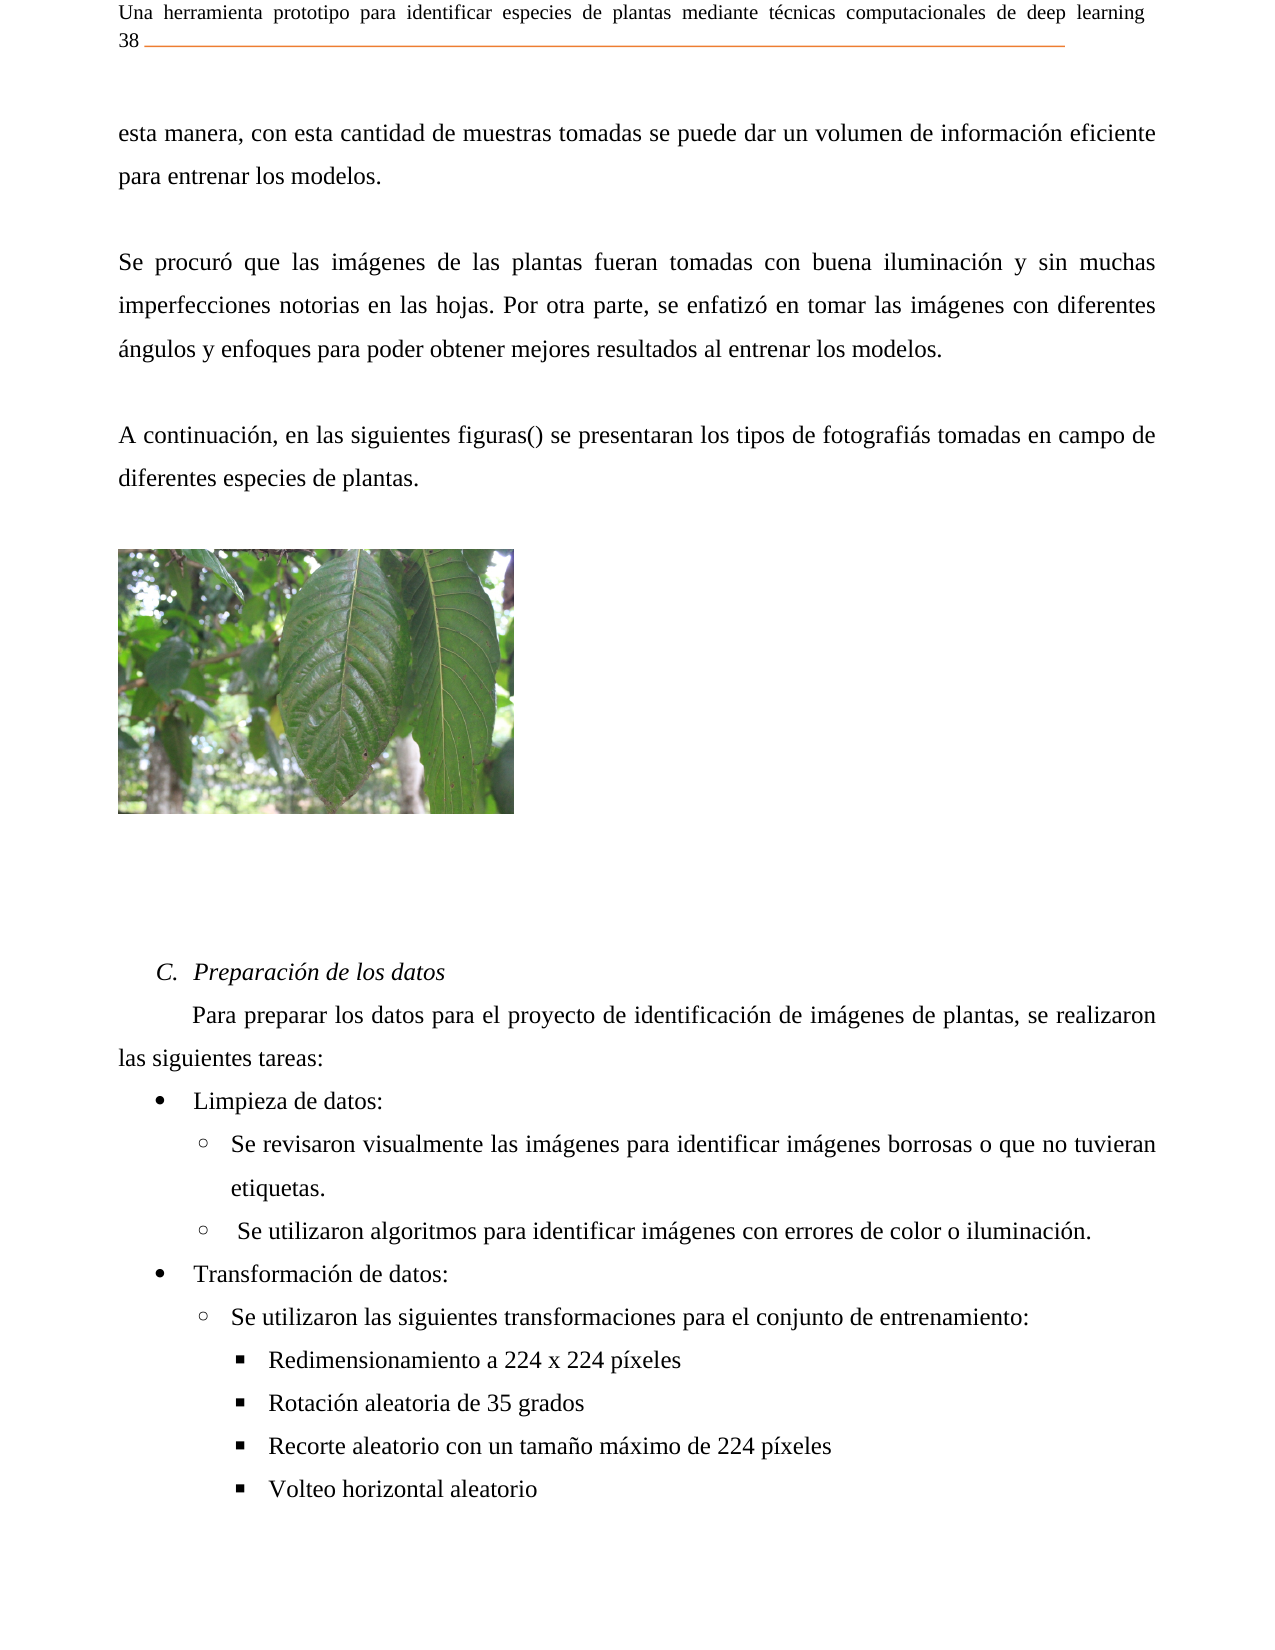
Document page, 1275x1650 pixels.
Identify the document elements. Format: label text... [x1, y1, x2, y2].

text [118, 118, 1157, 190]
list Se utilizaron algoritmos para identificar imágenes con errores de color o iluminación. [193, 1216, 1157, 1244]
list Transformación de datos: [156, 1259, 1157, 1288]
list Limpieza de datos: [156, 1086, 1157, 1115]
list Redimensionamiento a 224 x 224 píxeles [231, 1345, 1157, 1374]
list Rotación aleatoria de 35 grados [231, 1388, 1157, 1417]
list Se revisaron visualmente las imágenes para identificar imágenes borrosas o que no tuvieran etiquetas. [193, 1129, 1157, 1201]
list Se utilizaron las siguientes transformaciones para el conjunto de entrenamiento: [193, 1302, 1157, 1331]
picture [118, 549, 514, 814]
text Para preparar los datos para el proyecto de identificación de imágenes de plantas, se realizaron las siguientes tareas: [118, 1000, 1157, 1072]
list Recorte aleatorio con un tamaño máximo de 224 píxeles [231, 1431, 1157, 1460]
text A continuación, en las siguientes figuras() se presentaran los tipos de fotografiás tomadas en campo de diferentes especies de plantas. [118, 420, 1157, 492]
list Preparación de los datos [156, 957, 1157, 986]
list Volteo horizontal aleatorio [231, 1474, 1157, 1503]
text Se procuró que las imágenes de las plantas fueran tomadas con buena iluminación y sin muchas imperfecciones notorias en las hojas. Por otra parte, se enfatizó en tomar las imágenes con diferentes ángulos y enfoques para poder obtener mejores resultados al entrenar los modelos. [118, 247, 1157, 362]
